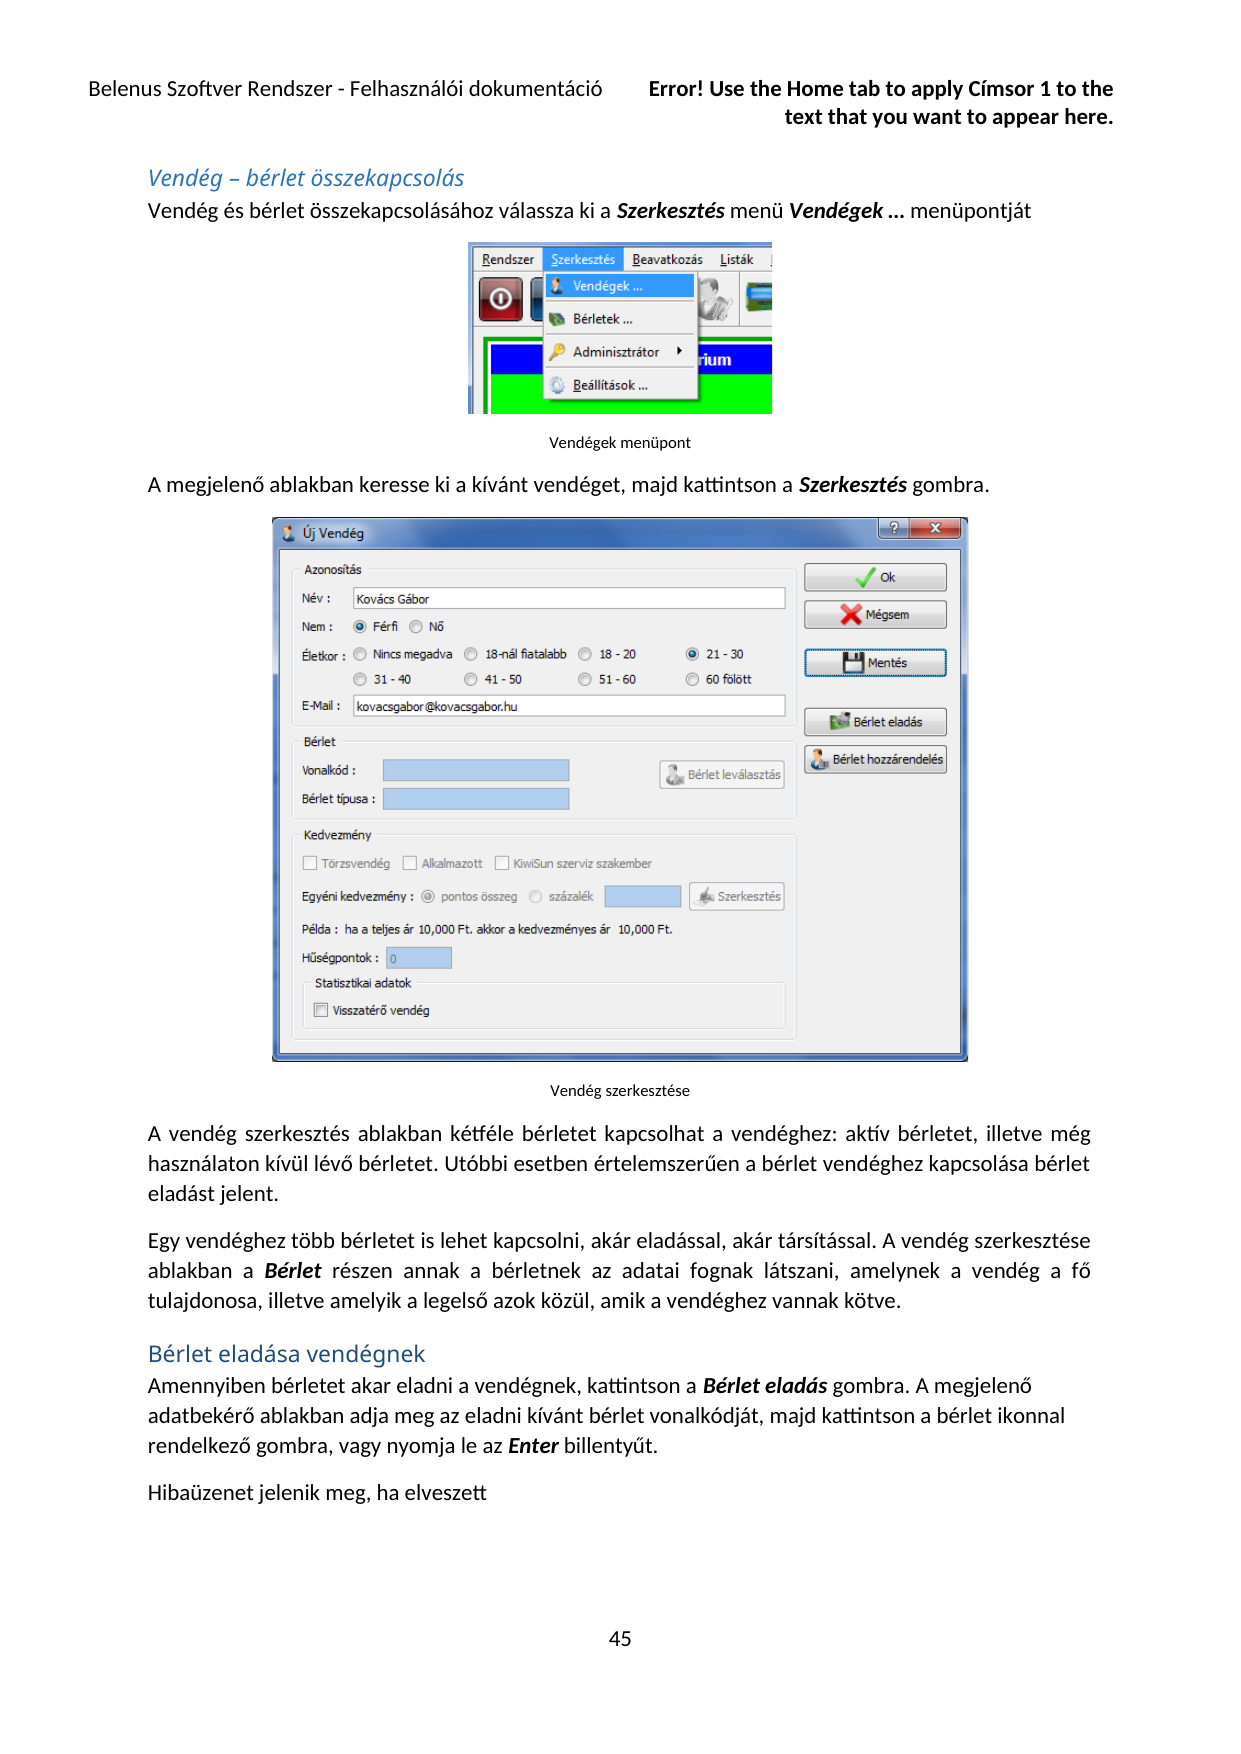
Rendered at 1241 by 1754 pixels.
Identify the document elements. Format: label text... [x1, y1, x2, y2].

text Vendég szerkesztése [148, 1080, 1093, 1101]
text Vendég és bérlet összekapcsolásához válassza ki a Szerkesztés menü Vendégek … menüpontját [148, 196, 1093, 224]
picture [272, 517, 969, 1062]
text Amennyiben bérletet akar eladni a vendégnek, kattintson a Bérlet eladás gombra. A megjelenő adatbekérő ablakban adja meg az eladni kívánt bérlet vonalkódját, majd kattintson a bérlet ikonnal rendelkező gombra, vagy nyomja le az Enter billentyűt. [148, 1371, 1093, 1460]
text Vendégek menüpont [148, 432, 1093, 452]
picture [468, 242, 773, 414]
text A vendég szerkesztés ablakban kétféle bérletet kapcsolhat a vendéghez: aktív bérletet, illetve még használaton kívül lévő bérletet. Utóbbi esetben értelemszerűen a bérlet vendéghez kapcsolása bérlet eladást jelent. [148, 1119, 1093, 1207]
subtitle Bérlet eladása vendégnek [148, 1337, 1093, 1369]
text A megjelenő ablakban keresse ki a kívánt vendéget, majd kattintson a Szerkesztés gombra. [148, 471, 1093, 499]
subtitle Vendég – bérlet összekapcsolás [148, 162, 1093, 193]
text Hibaüzenet jelenik meg, ha elveszett [148, 1478, 1093, 1507]
text Egy vendéghez több bérletet is lehet kapcsolni, akár eladással, akár társítással. A vendég szerkesztése ablakban a Bérlet részen annak a bérletnek az adatai fognak látszani, amelynek a vendég a fő tulajdonosa, illetve amelyik a legelső azok közül, amik a vendéghez vannak kötve. [148, 1226, 1093, 1314]
